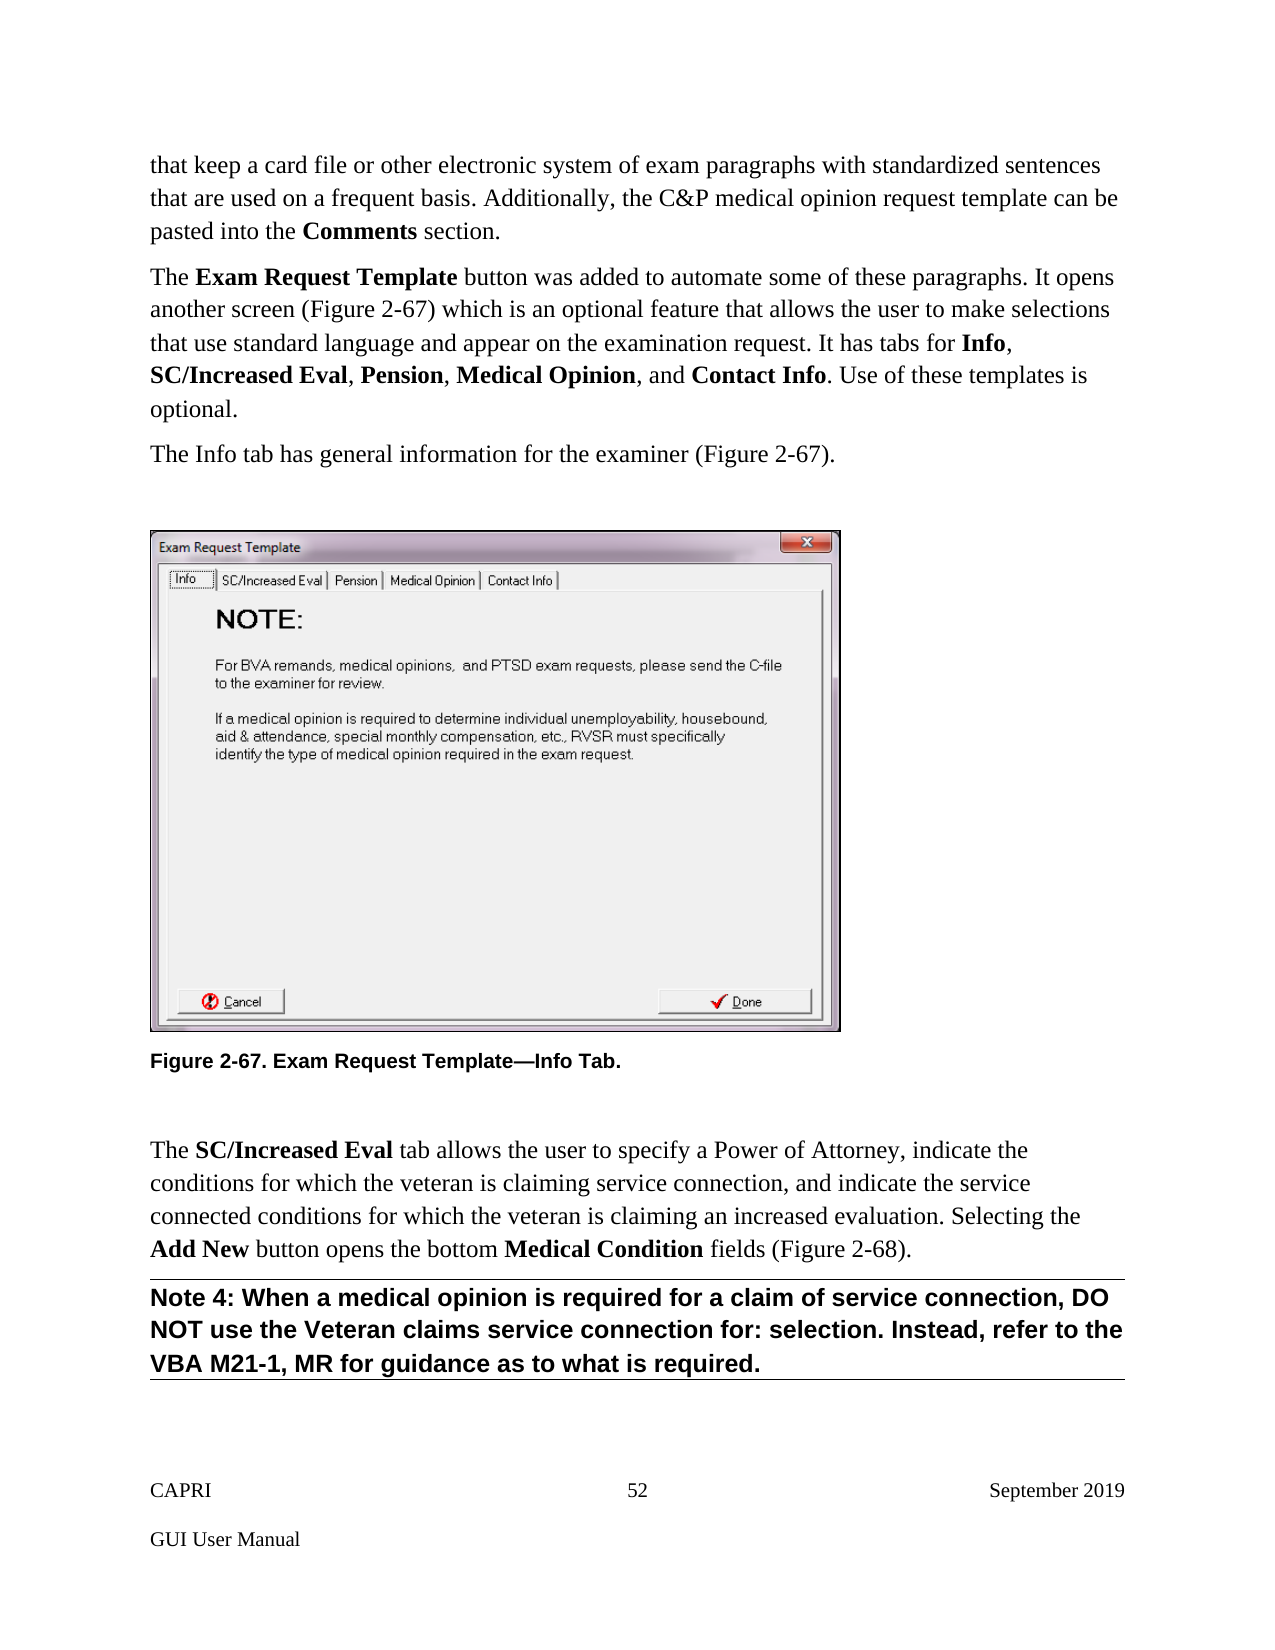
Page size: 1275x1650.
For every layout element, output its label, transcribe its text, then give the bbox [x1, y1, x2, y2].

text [150, 150, 1125, 245]
text Note 4: When a medical opinion is required for a claim of service connection, DO NOT use the Veteran claims service connection for: selection. Instead, refer to the VBA M21-1, MR for guidance as to what is required. [150, 1280, 1125, 1379]
picture [151, 531, 839, 1031]
